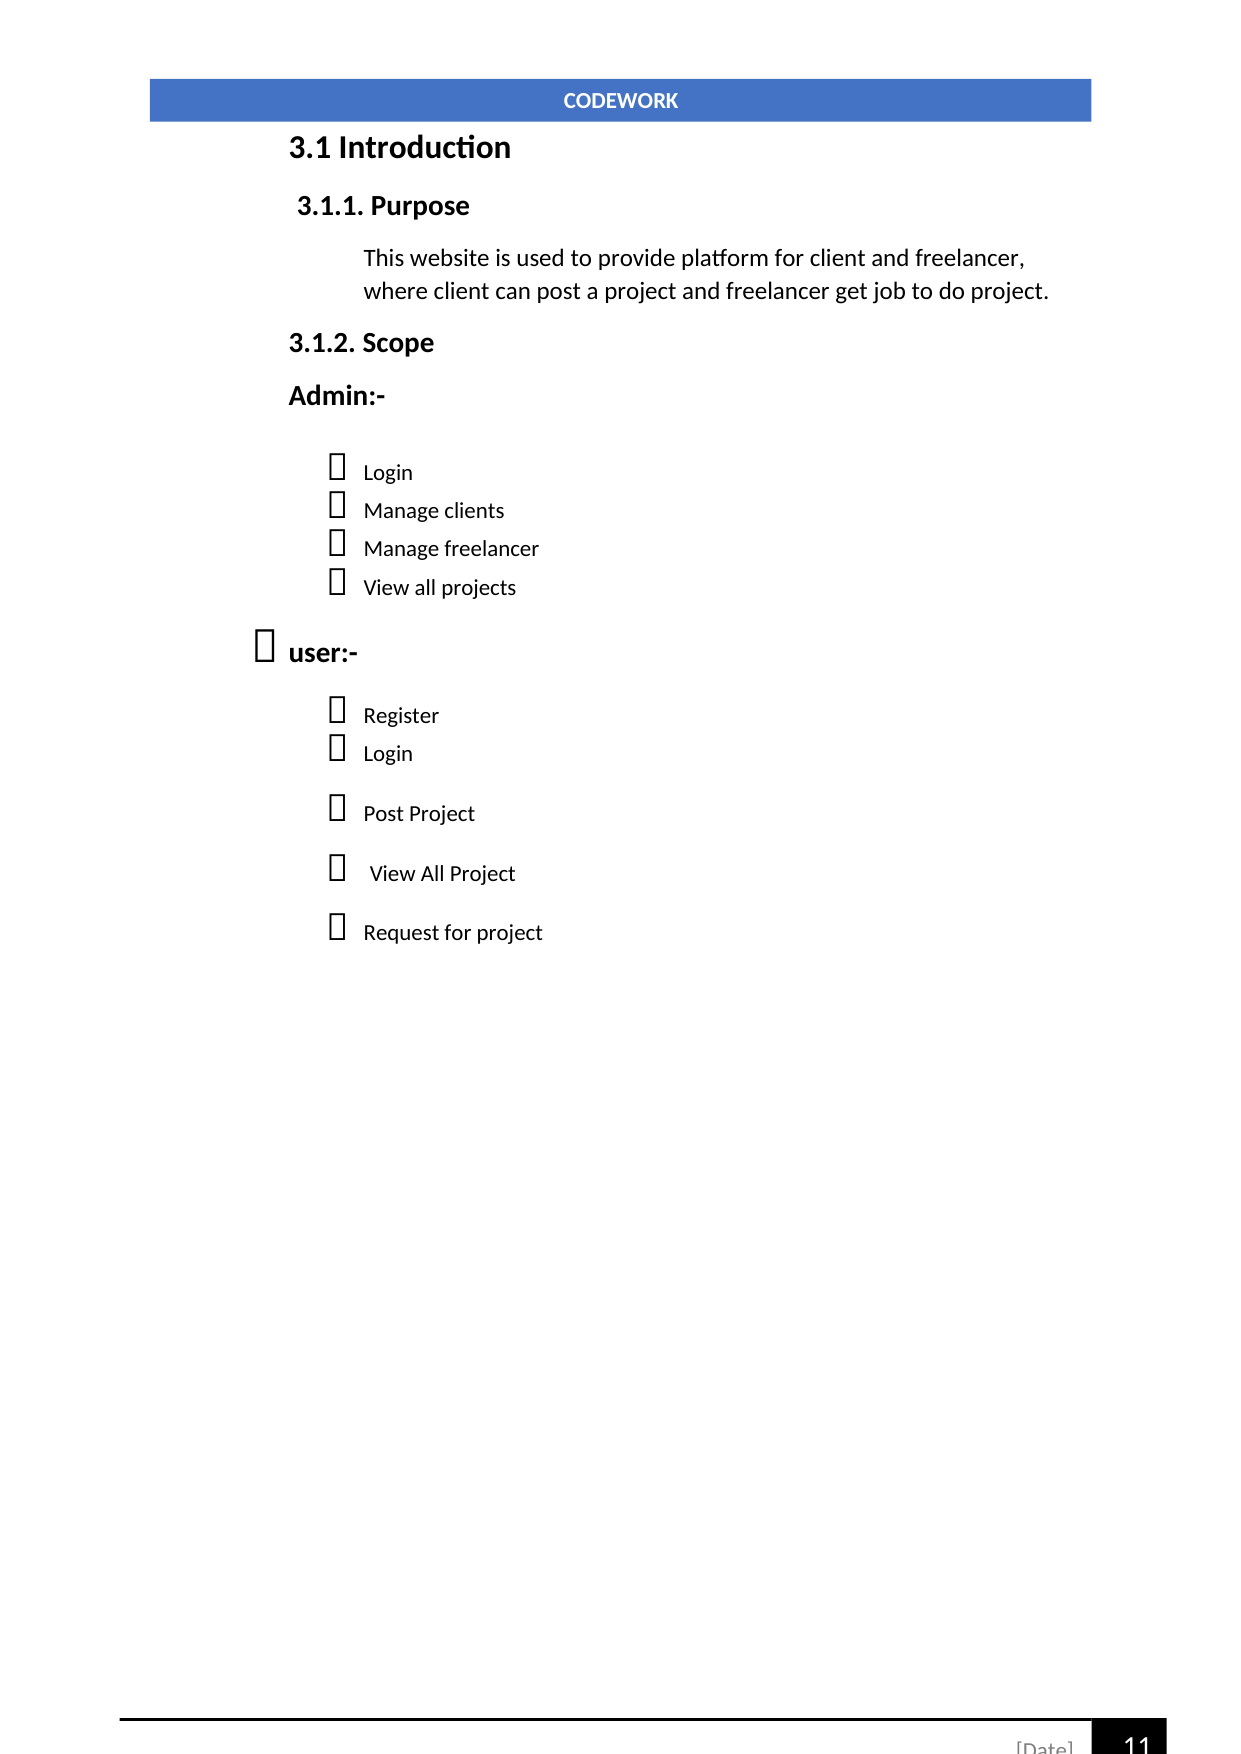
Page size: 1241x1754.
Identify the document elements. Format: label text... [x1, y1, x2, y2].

list View all projects [326, 564, 1092, 603]
text This website is used to provide platform for client and freelancer, where client can post a project and freelancer get job to do project. [363, 242, 1092, 305]
text 3.1.1. Purpose [297, 187, 1092, 222]
text Admin:- [288, 379, 1092, 412]
list Manage clients [326, 488, 1092, 526]
list Manage freelancer [326, 526, 1092, 564]
list Login [326, 731, 1092, 769]
text 3.1 Introduction [213, 122, 1092, 167]
list Post Project [326, 791, 1092, 829]
list user:- [251, 624, 1092, 672]
list View All Project [326, 851, 1092, 889]
list Register [326, 693, 1092, 731]
list Request for project [326, 910, 1092, 948]
list Login [326, 450, 1092, 488]
text 3.1.2. Scope [288, 324, 1092, 360]
